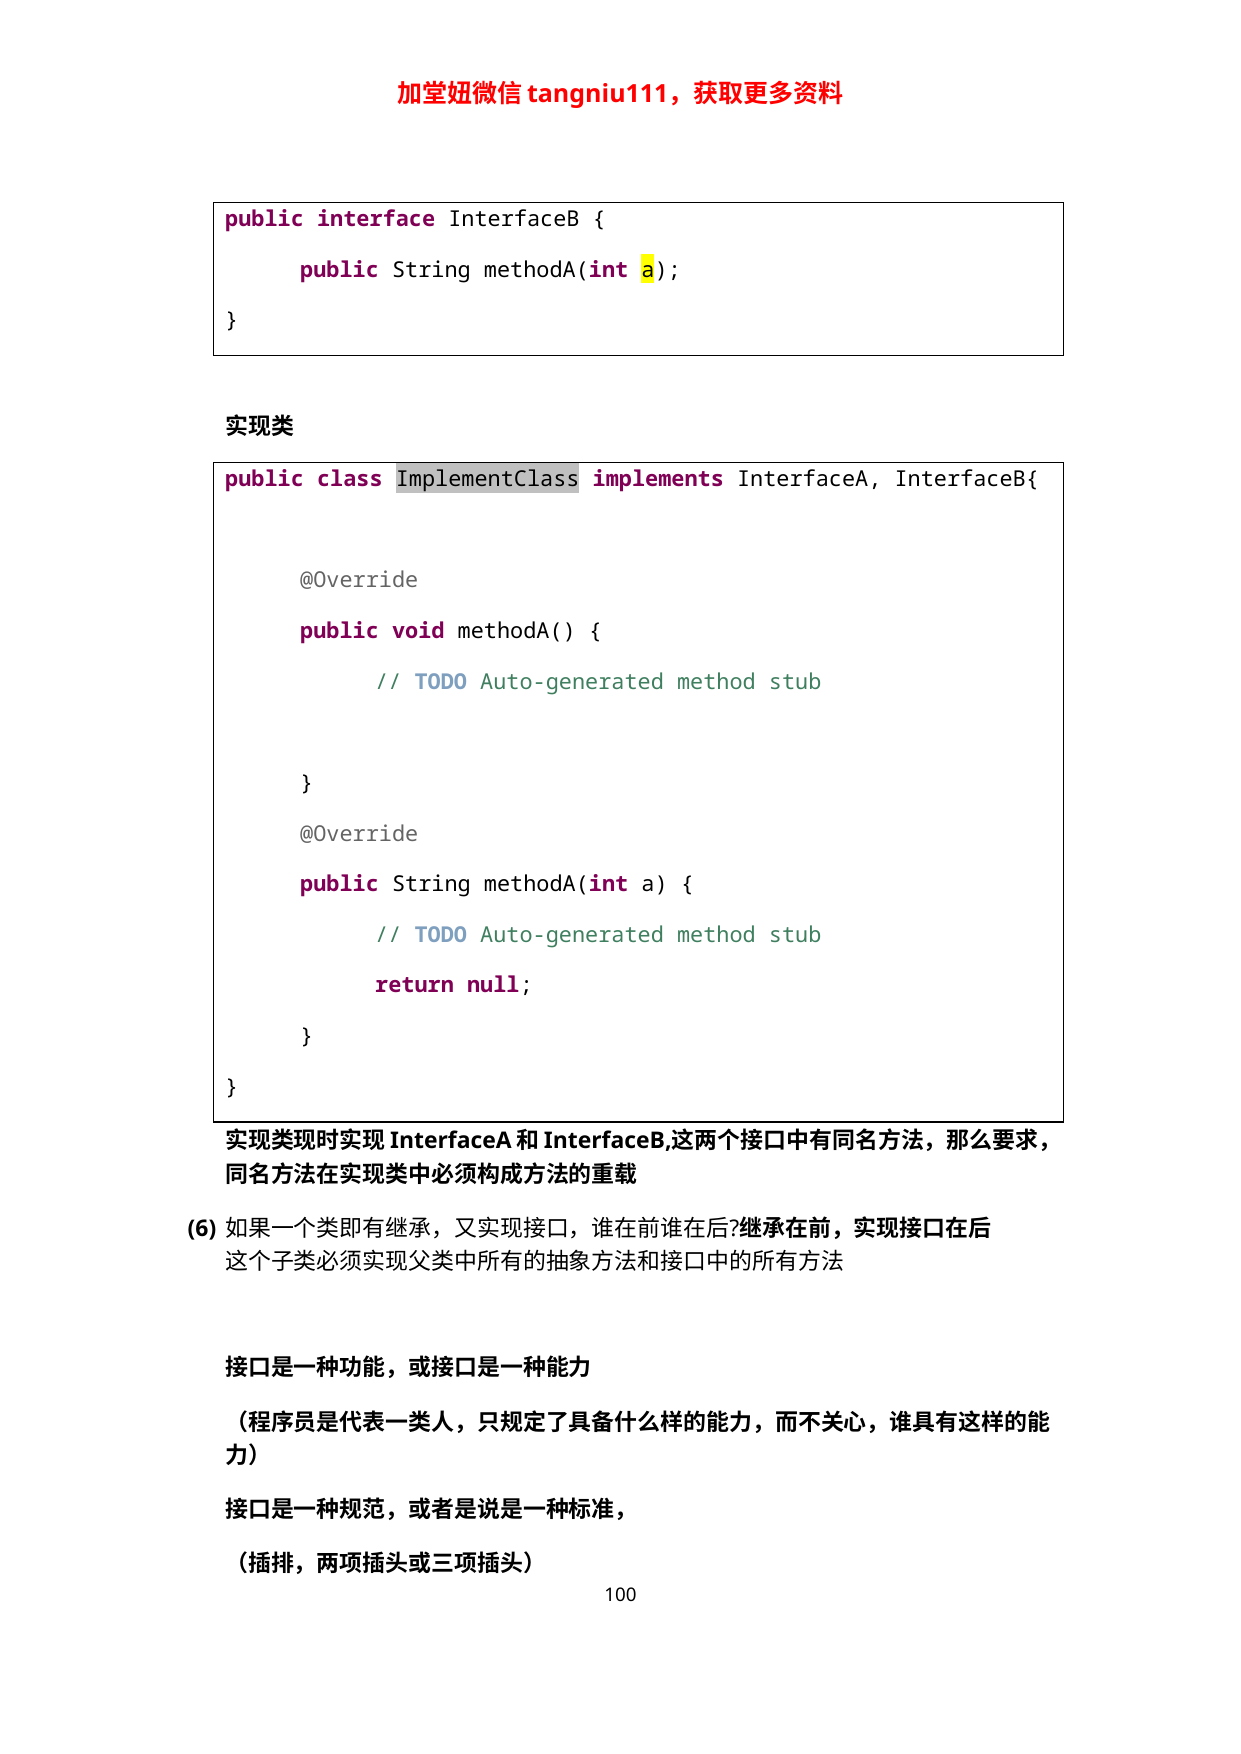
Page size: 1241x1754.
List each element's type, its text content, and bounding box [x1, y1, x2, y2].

table_header public interface InterfaceB { public String methodA(int a); } [214, 203, 1063, 355]
text 这个子类必须实现父类中所有的抽象方法和接口中的所有方法 [225, 1243, 1053, 1276]
text 实现类 [225, 408, 1053, 441]
text （程序员是代表一类人，只规定了具备什么样的能力，而不关心，谁具有这样的能力） [225, 1403, 1053, 1470]
list 如果一个类即有继承，又实现接口，谁在前谁在后?继承在前，实现接口在后 [187, 1210, 1053, 1243]
text （插排，两项插头或三项插头） [225, 1545, 1053, 1578]
text 实现类现时实现InterfaceA和InterfaceB,这两个接口中有同名方法，那么要求，同名方法在实现类中必须构成方法的重载 [225, 1123, 1053, 1189]
text 接口是一种功能，或接口是一种能力 [225, 1349, 1053, 1382]
table_header public class ImplementClass implements InterfaceA, InterfaceB{ @Override public void methodA() { // TODO Auto-generated method stub } @Override public String methodA(int a) { // TODO Auto-generated method stub return null; } } [214, 463, 1063, 1121]
text 接口是一种规范，或者是说是一种标准， [225, 1491, 1053, 1524]
